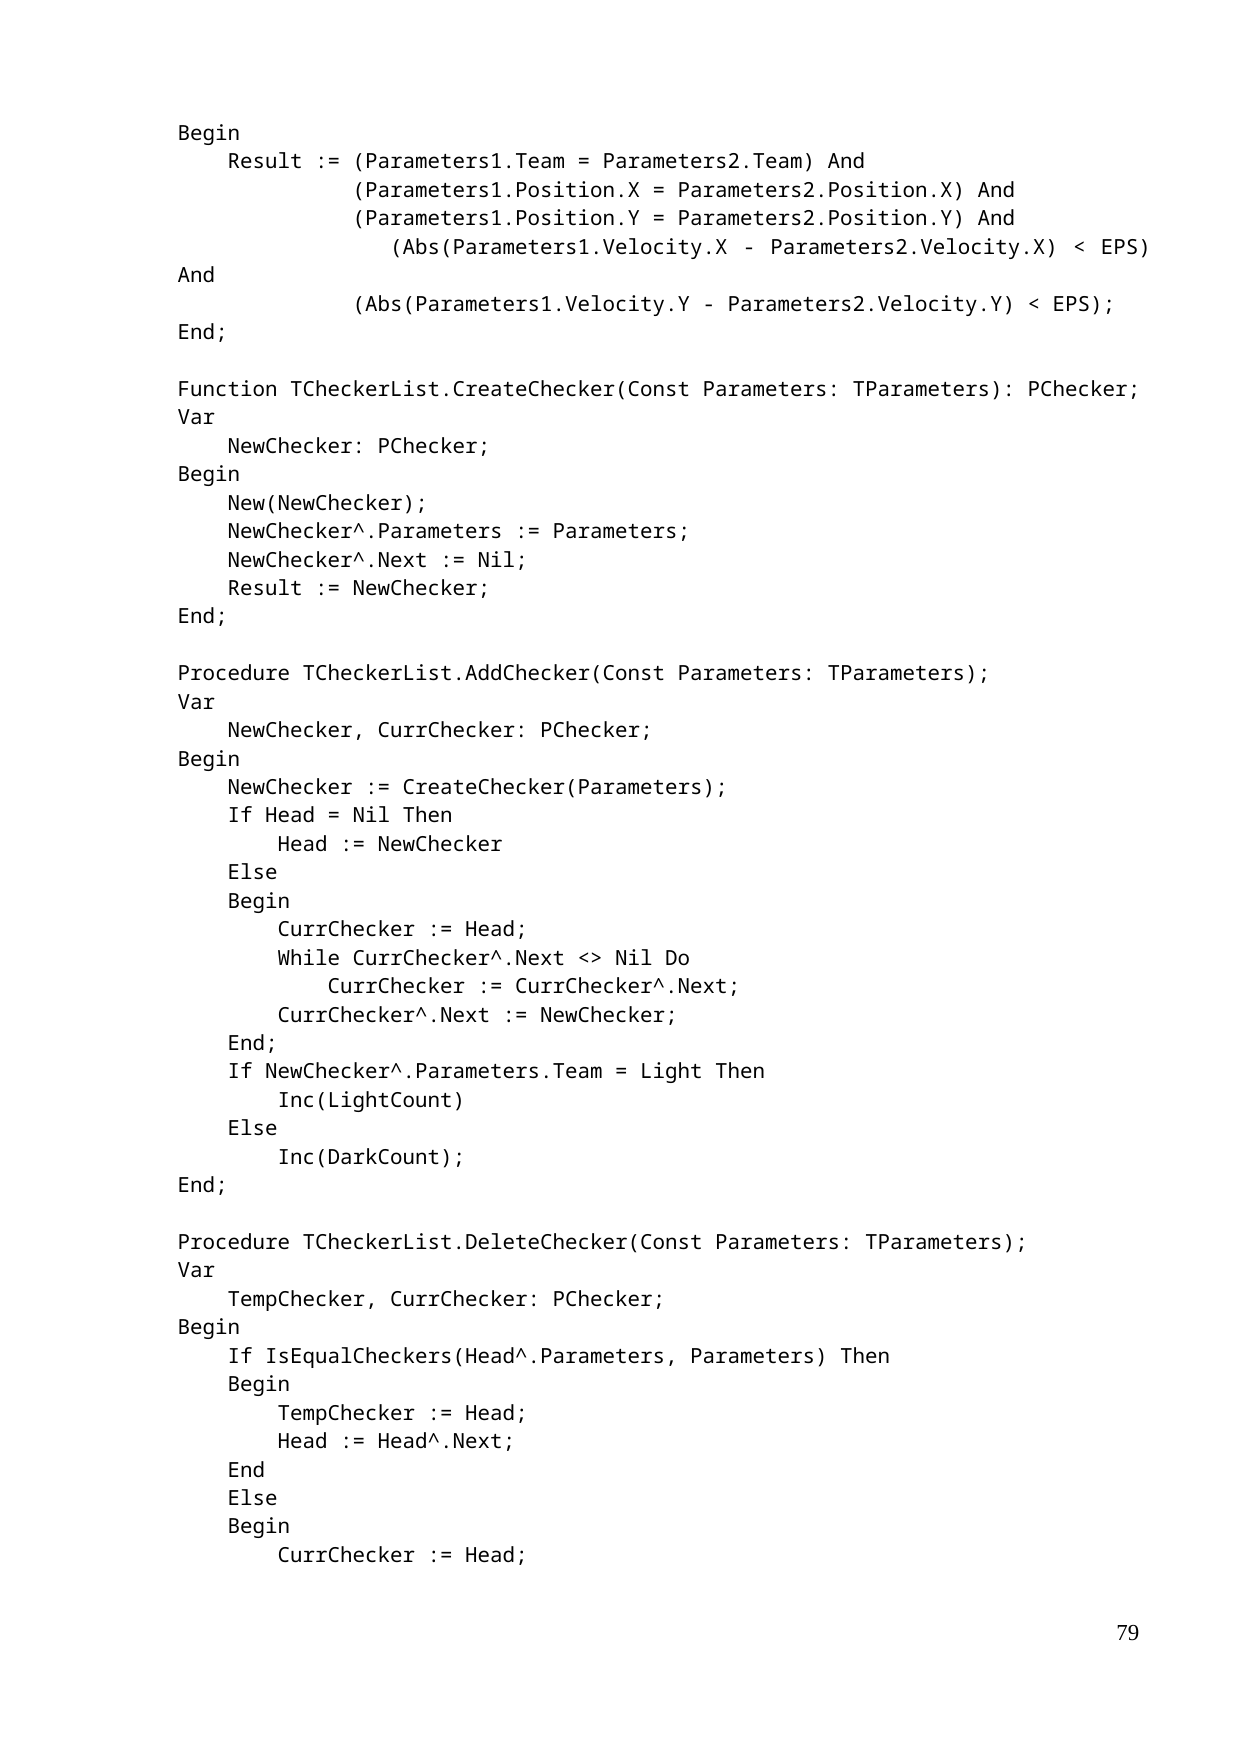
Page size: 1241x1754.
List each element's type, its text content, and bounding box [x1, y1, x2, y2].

text Result := NewChecker; [177, 573, 1152, 602]
text Var [177, 402, 1152, 431]
text CurrChecker := Head; [177, 1540, 1152, 1568]
text (Parameters1.Position.X = Parameters2.Position.X) And [177, 175, 1152, 203]
text Begin [177, 1312, 1152, 1341]
text CurrChecker^.Next := NewChecker; [177, 1000, 1152, 1028]
text Head := NewChecker [177, 829, 1152, 857]
text Var [177, 687, 1152, 715]
text Else [177, 857, 1152, 886]
text Begin [177, 1369, 1152, 1398]
text End [177, 1455, 1152, 1483]
text Begin [177, 459, 1152, 488]
text NewChecker := CreateChecker(Parameters); [177, 772, 1152, 801]
text Begin [177, 118, 1152, 147]
text End; [177, 602, 1152, 630]
text Procedure TCheckerList.AddChecker(Const Parameters: TParameters); [177, 658, 1152, 687]
text (Parameters1.Position.Y = Parameters2.Position.Y) And [177, 203, 1152, 232]
text Begin [177, 744, 1152, 772]
text Procedure TCheckerList.DeleteChecker(Const Parameters: TParameters); [177, 1227, 1152, 1256]
text If Head = Nil Then [177, 801, 1152, 829]
text (Abs(Parameters1.Velocity.Y - Parameters2.Velocity.Y) < EPS); [177, 289, 1152, 317]
text If NewChecker^.Parameters.Team = Light Then [177, 1057, 1152, 1085]
text End; [177, 317, 1152, 346]
text If IsEqualCheckers(Head^.Parameters, Parameters) Then [177, 1341, 1152, 1369]
text Head := Head^.Next; [177, 1426, 1152, 1455]
text Else [177, 1483, 1152, 1512]
text Function TCheckerList.CreateChecker(Const Parameters: TParameters): PChecker; [177, 374, 1152, 402]
text Else [177, 1113, 1152, 1142]
text CurrChecker := Head; [177, 914, 1152, 943]
text Var [177, 1256, 1152, 1284]
text While CurrChecker^.Next <> Nil Do [177, 943, 1152, 971]
text End; [177, 1028, 1152, 1057]
text TempChecker := Head; [177, 1398, 1152, 1426]
text NewChecker^.Next := Nil; [177, 545, 1152, 573]
text Inc(LightCount) [177, 1085, 1152, 1113]
text New(NewChecker); [177, 488, 1152, 516]
text Result := (Parameters1.Team = Parameters2.Team) And [177, 147, 1152, 175]
text NewChecker, CurrChecker: PChecker; [177, 715, 1152, 744]
text (Abs(Parameters1.Velocity.X - Parameters2.Velocity.X) < EPS) And [177, 232, 1152, 289]
text Begin [177, 886, 1152, 914]
text CurrChecker := CurrChecker^.Next; [177, 971, 1152, 1000]
text NewChecker: PChecker; [177, 431, 1152, 459]
text End; [177, 1170, 1152, 1199]
text NewChecker^.Parameters := Parameters; [177, 516, 1152, 545]
text Inc(DarkCount); [177, 1142, 1152, 1170]
text TempChecker, CurrChecker: PChecker; [177, 1284, 1152, 1312]
text Begin [177, 1512, 1152, 1540]
